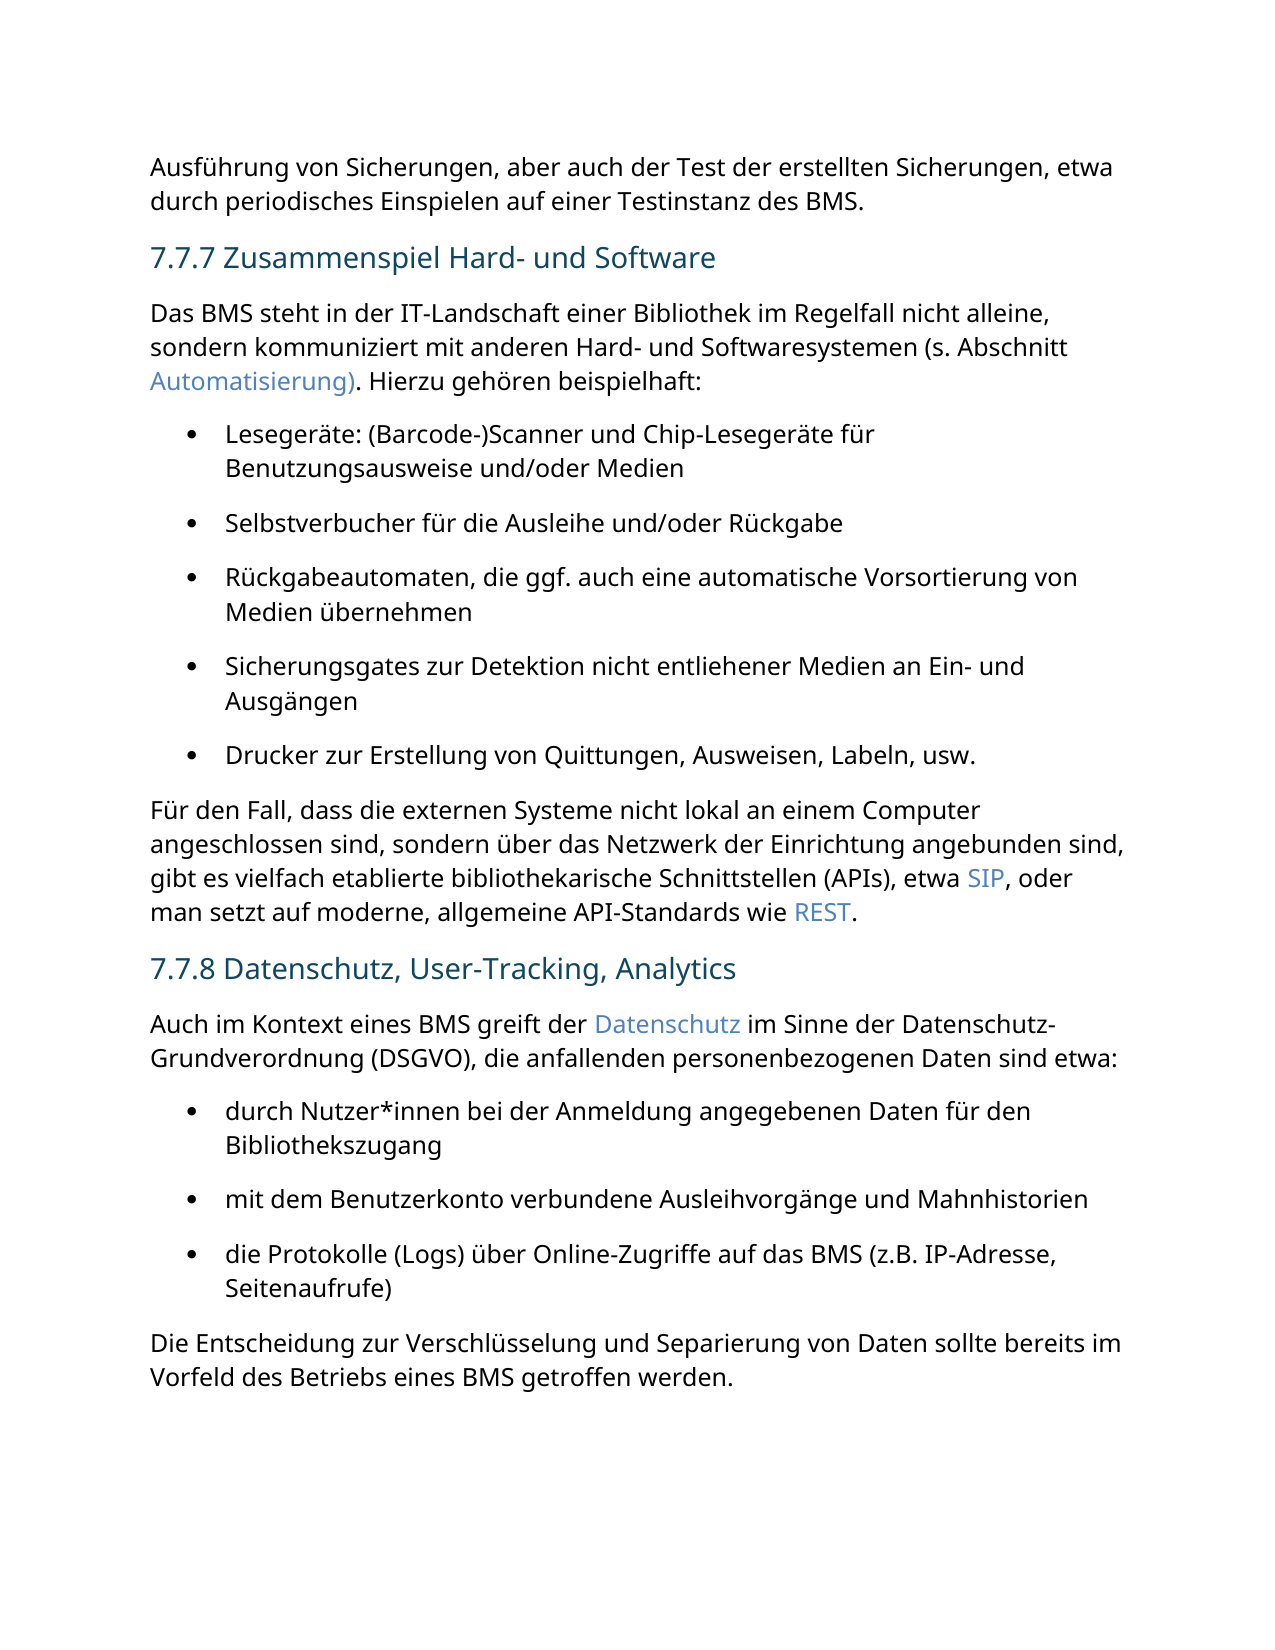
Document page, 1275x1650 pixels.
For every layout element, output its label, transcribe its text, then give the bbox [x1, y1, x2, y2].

list die Protokolle (Logs) über Online-Zugriffe auf das BMS (z.B. IP-Adresse, Seitenaufrufe) [187, 1237, 1125, 1305]
text Die Entscheidung zur Verschlüsselung und Separierung von Daten sollte bereits im Vorfeld des Betriebs eines BMS getroffen werden. [150, 1326, 1125, 1394]
subtitle 7.7.7 Zusammenspiel Hard- und Software [150, 237, 1125, 277]
list Selbstverbucher für die Ausleihe und/oder Rückgabe [187, 505, 1125, 539]
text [150, 150, 1125, 218]
text Auch im Kontext eines BMS greift der Datenschutz im Sinne der Datenschutz-Grundverordnung (DSGVO), die anfallenden personenbezogenen Daten sind etwa: [150, 1006, 1125, 1074]
subtitle 7.7.8 Datenschutz, User-Tracking, Analytics [150, 948, 1125, 988]
text Das BMS steht in der IT-Landschaft einer Bibliothek im Regelfall nicht alleine, sondern kommuniziert mit anderen Hard- und Softwaresystemen (s. Abschnitt Automatisierung). Hierzu gehören beispielhaft: [150, 295, 1125, 397]
list Rückgabeautomaten, die ggf. auch eine automatische Vorsortierung von Medien übernehmen [187, 560, 1125, 628]
text Für den Fall, dass die externen Systeme nicht lokal an einem Computer angeschlossen sind, sondern über das Netzwerk der Einrichtung angebunden sind, gibt es vielfach etablierte bibliothekarische Schnittstellen (APIs), etwa SIP, oder man setzt auf moderne, allgemeine API-Standards wie REST. [150, 793, 1125, 929]
list Lesegeräte: (Barcode-)Scanner und Chip-Lesegeräte für Benutzungsausweise und/oder Medien [187, 416, 1125, 484]
list Sicherungsgates zur Detektion nicht entliehener Medien an Ein- und Ausgängen [187, 649, 1125, 717]
list Drucker zur Erstellung von Quittungen, Ausweisen, Labeln, usw. [187, 738, 1125, 772]
list durch Nutzer*innen bei der Anmeldung angegebenen Daten für den Bibliothekszugang [187, 1093, 1125, 1161]
list mit dem Benutzerkonto verbundene Ausleihvorgänge und Mahnhistorien [187, 1182, 1125, 1216]
